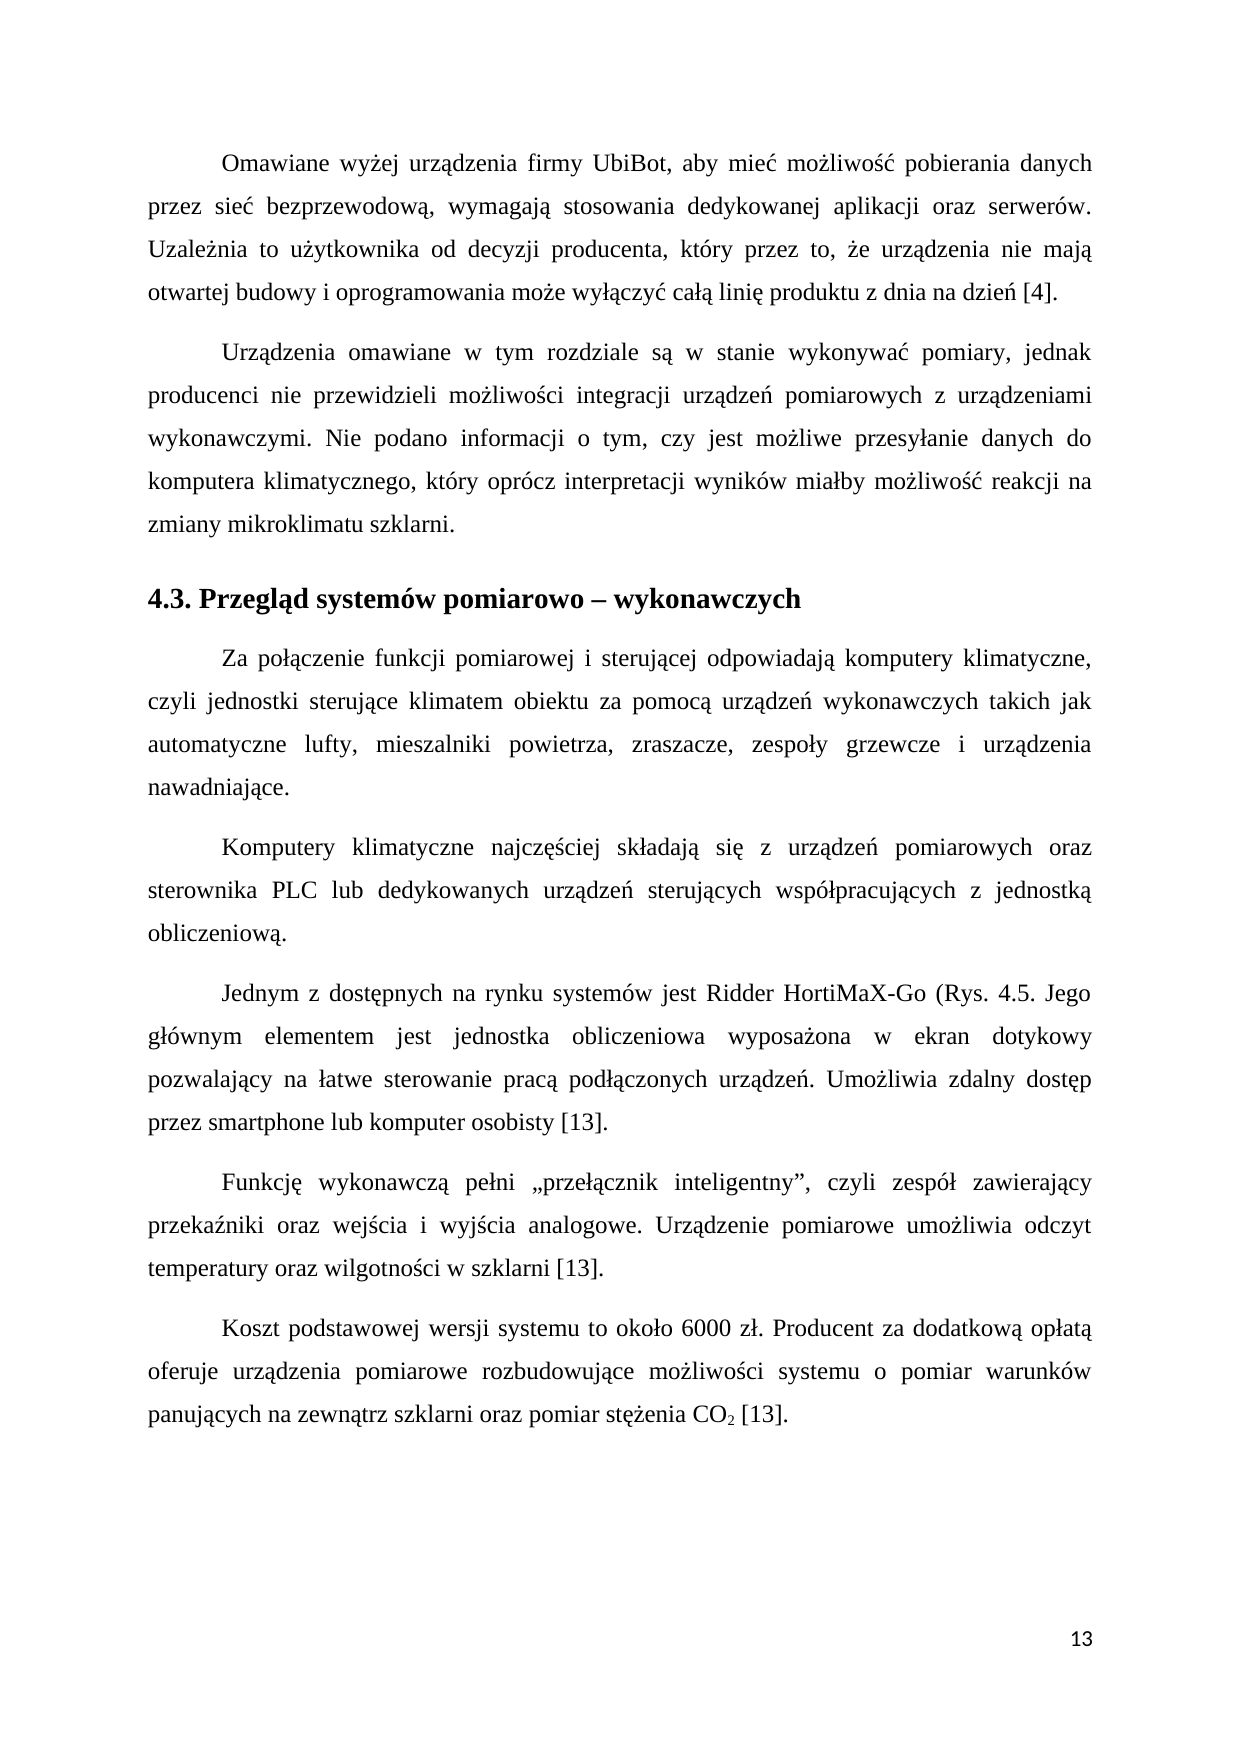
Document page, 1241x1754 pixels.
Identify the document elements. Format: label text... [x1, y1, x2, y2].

subtitle 4.3. Przegląd systemów pomiarowo – wykonawczych [148, 582, 1093, 615]
text Koszt podstawowej wersji systemu to około 6000 zł. Producent za dodatkową opłatą oferuje urządzenia pomiarowe rozbudowujące możliwości systemu o pomiar warunków panujących na zewnątrz szklarni oraz pomiar stężenia CO2 [13]. [148, 1313, 1093, 1428]
text Omawiane wyżej urządzenia firmy UbiBot, aby mieć możliwość pobierania danych przez sieć bezprzewodową, wymagają stosowania dedykowanej aplikacji oraz serwerów. Uzależnia to użytkownika od decyzji producenta, który przez to, że urządzenia nie mają otwartej budowy i oprogramowania może wyłączyć całą linię produktu z dnia na dzień [4]. [148, 148, 1093, 306]
text Urządzenia omawiane w tym rozdziale są w stanie wykonywać pomiary, jednak producenci nie przewidzieli możliwości integracji urządzeń pomiarowych z urządzeniami wykonawczymi. Nie podano informacji o tym, czy jest możliwe przesyłanie danych do komputera klimatycznego, który oprócz interpretacji wyników miałby możliwość reakcji na zmiany mikroklimatu szklarni. [148, 337, 1093, 538]
text Funkcję wykonawczą pełni „przełącznik inteligentny”, czyli zespół zawierający przekaźniki oraz wejścia i wyjścia analogowe. Urządzenie pomiarowe umożliwia odczyt temperatury oraz wilgotności w szklarni [13]. [148, 1167, 1093, 1282]
text Komputery klimatyczne najczęściej składają się z urządzeń pomiarowych oraz sterownika PLC lub dedykowanych urządzeń sterujących współpracujących z jednostką obliczeniową. [148, 832, 1093, 947]
text Jednym z dostępnych na rynku systemów jest Ridder HortiMaX-Go (Rys. 4.5. Jego głównym elementem jest jednostka obliczeniowa wyposażona w ekran dotykowy pozwalający na łatwe sterowanie pracą podłączonych urządzeń. Umożliwia zdalny dostęp przez smartphone lub komputer osobisty [13]. [148, 978, 1093, 1136]
text Za połączenie funkcji pomiarowej i sterującej odpowiadają komputery klimatyczne, czyli jednostki sterujące klimatem obiektu za pomocą urządzeń wykonawczych takich jak automatyczne lufty, mieszalniki powietrza, zraszacze, zespoły grzewcze i urządzenia nawadniające. [148, 643, 1093, 801]
